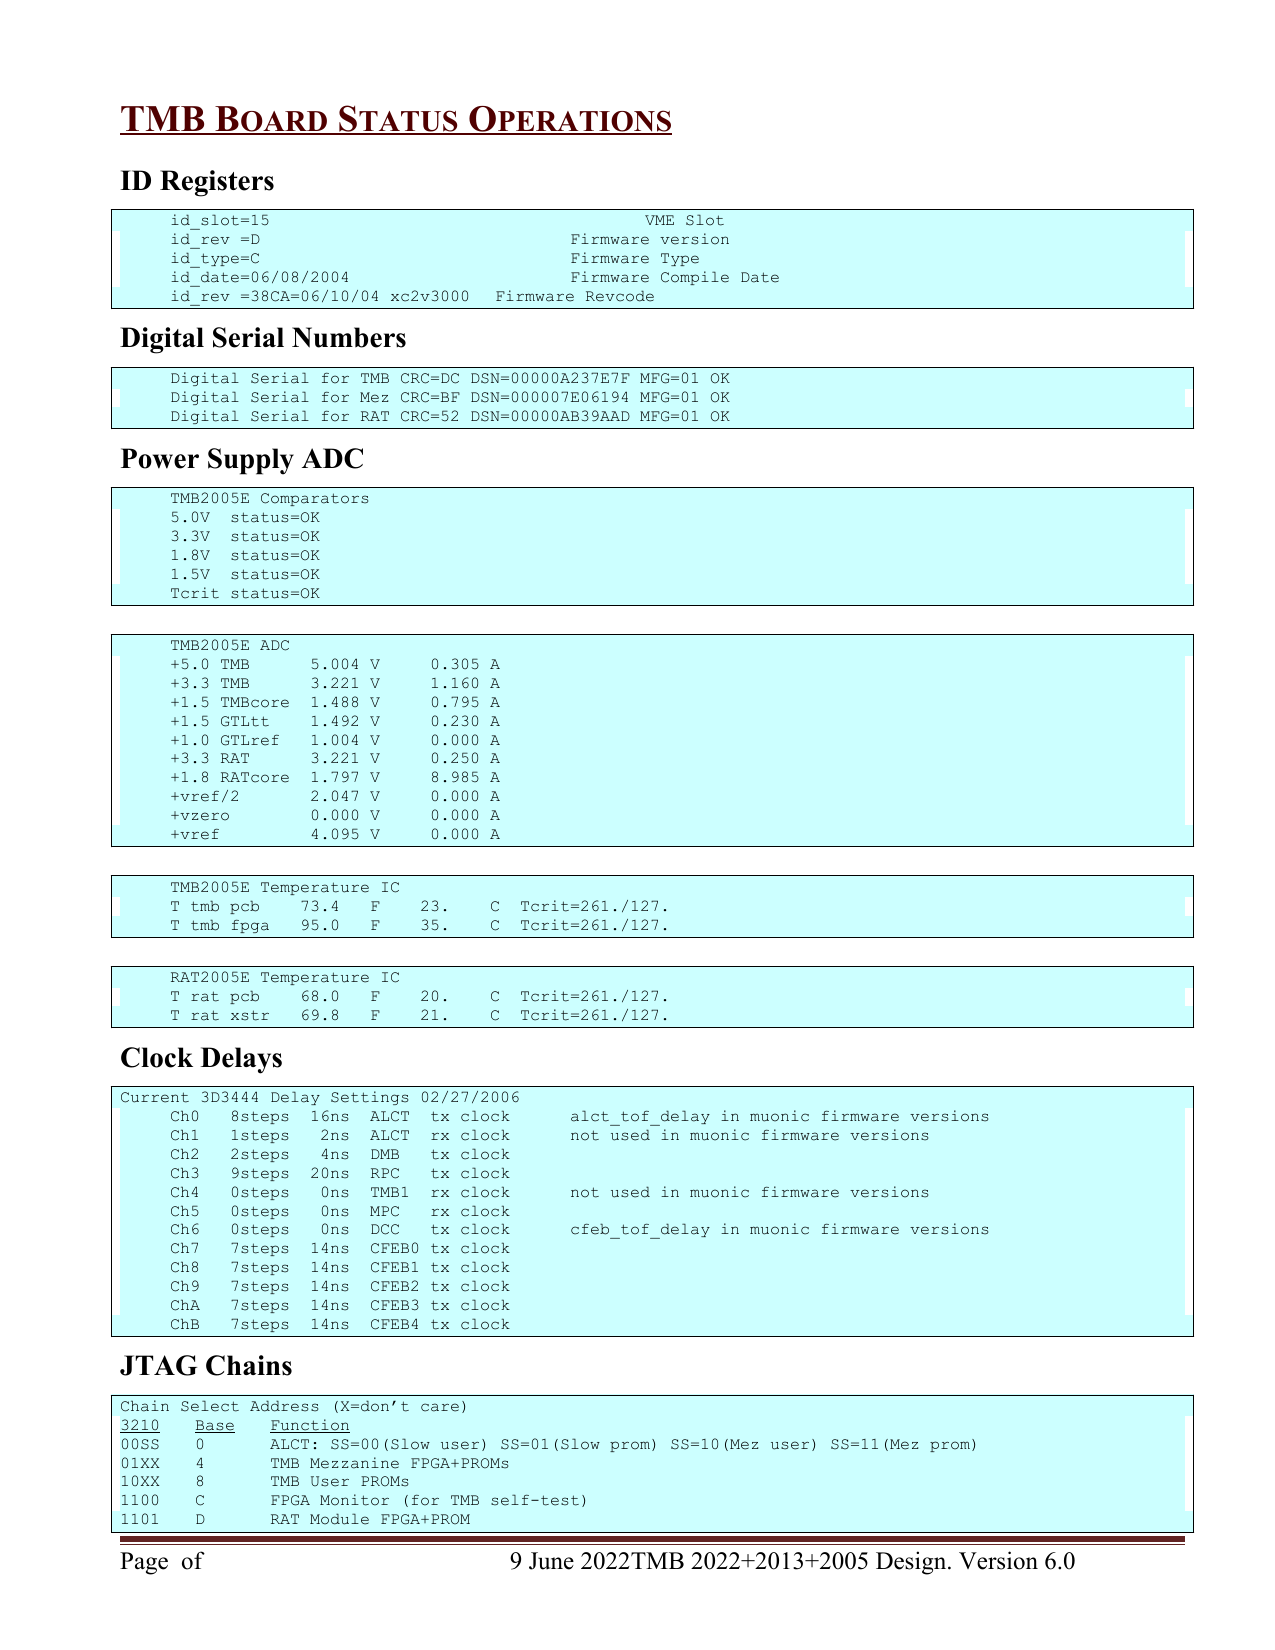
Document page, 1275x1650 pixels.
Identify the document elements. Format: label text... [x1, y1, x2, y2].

text Ch0 8steps 16ns ALCT tx clock alct_tof_delay in muonic firmware versions [120, 1108, 1185, 1127]
text +1.8 RATcore 1.797 V 8.985 A [120, 769, 1185, 788]
text 00SS 0 ALCT: SS=00(Slow user) SS=01(Slow prom) SS=10(Mez user) SS=11(Mez prom) [120, 1435, 1185, 1454]
text Digital Serial for RAT CRC=52 DSN=00000AB39AAD MFG=01 OK [112, 404, 1193, 428]
text id_date=06/08/2004 Firmware Compile Date [120, 268, 1185, 284]
text +3.3 RAT 3.221 V 0.250 A [120, 750, 1185, 769]
text 1100 C FPGA Monitor (for TMB self-test) [120, 1492, 1185, 1508]
text Chain Select Address (X=don’t care) [112, 1396, 1193, 1416]
subtitle JTAG Chains [120, 1350, 1185, 1382]
text RAT2005E Temperature IC [112, 967, 1193, 988]
text +3.3 TMB 3.221 V 1.160 A [120, 675, 1185, 693]
text Ch2 2steps 4ns DMB tx clock [120, 1146, 1185, 1164]
text Digital Serial for TMB CRC=DC DSN=00000A237E7F MFG=01 OK [112, 368, 1193, 389]
subtitle TMB Board Status Operations [120, 97, 1185, 139]
subtitle ID Registers [120, 164, 1185, 196]
text T rat pcb 68.0 F 20. C Tcrit=261./127. [120, 988, 1185, 1003]
text Ch8 7steps 14ns CFEB1 tx clock [120, 1259, 1185, 1277]
text Ch9 7steps 14ns CFEB2 tx clock [120, 1277, 1185, 1296]
text id_rev =38CA=06/10/04 xc2v3000 Firmware Revcode [112, 284, 1193, 308]
text Current 3D3444 Delay Settings 02/27/2006 [112, 1087, 1193, 1108]
text Digital Serial for Mez CRC=BF DSN=000007E06194 MFG=01 OK [120, 389, 1185, 404]
text 5.0V status=OK [120, 509, 1185, 528]
text 3210 Base Function [120, 1416, 1185, 1435]
subtitle Clock Delays [120, 1041, 1185, 1073]
text +vref/2 2.047 V 0.000 A [120, 788, 1185, 807]
text id_rev =D Firmware version [120, 231, 1185, 250]
text +5.0 TMB 5.004 V 0.305 A [120, 656, 1185, 675]
text TMB2005E Comparators [112, 488, 1193, 509]
text Ch6 0steps 0ns DCC tx clock cfeb_tof_delay in muonic firmware versions [120, 1221, 1185, 1240]
text Tcrit status=OK [112, 581, 1193, 605]
text +1.5 TMBcore 1.488 V 0.795 A [120, 693, 1185, 712]
subtitle Power Supply ADC [120, 442, 1185, 474]
text ChB 7steps 14ns CFEB4 tx clock [112, 1312, 1193, 1336]
text 3.3V status=OK [120, 528, 1185, 546]
text Ch3 9steps 20ns RPC tx clock [120, 1164, 1185, 1183]
subtitle Digital Serial Numbers [120, 322, 1185, 354]
text id_slot=15 VME Slot [112, 210, 1193, 231]
text TMB2005E ADC [112, 635, 1193, 656]
text 1101 D RAT Module FPGA+PROM [112, 1508, 1193, 1532]
text TMB2005E Temperature IC [112, 876, 1193, 897]
text 1.8V status=OK [120, 546, 1185, 565]
text 10XX 8 TMB User PROMs [120, 1473, 1185, 1492]
text Ch4 0steps 0ns TMB1 rx clock not used in muonic firmware versions [120, 1183, 1185, 1202]
text +vzero 0.000 V 0.000 A [120, 807, 1185, 822]
text Ch1 1steps 2ns ALCT rx clock not used in muonic firmware versions [120, 1127, 1185, 1146]
text T tmb pcb 73.4 F 23. C Tcrit=261./127. [120, 897, 1185, 913]
text +vref 4.095 V 0.000 A [112, 822, 1193, 846]
text +1.5 GTLtt 1.492 V 0.230 A [120, 712, 1185, 731]
text +1.0 GTLref 1.004 V 0.000 A [120, 731, 1185, 750]
text 1.5V status=OK [120, 565, 1185, 581]
text Ch7 7steps 14ns CFEB0 tx clock [120, 1240, 1185, 1259]
text T rat xstr 69.8 F 21. C Tcrit=261./127. [112, 1003, 1193, 1027]
text ChA 7steps 14ns CFEB3 tx clock [120, 1296, 1185, 1312]
text id_type=C Firmware Type [120, 250, 1185, 268]
text T tmb fpga 95.0 F 35. C Tcrit=261./127. [112, 913, 1193, 937]
text 01XX 4 TMB Mezzanine FPGA+PROMs [120, 1454, 1185, 1473]
text Ch5 0steps 0ns MPC rx clock [120, 1202, 1185, 1221]
